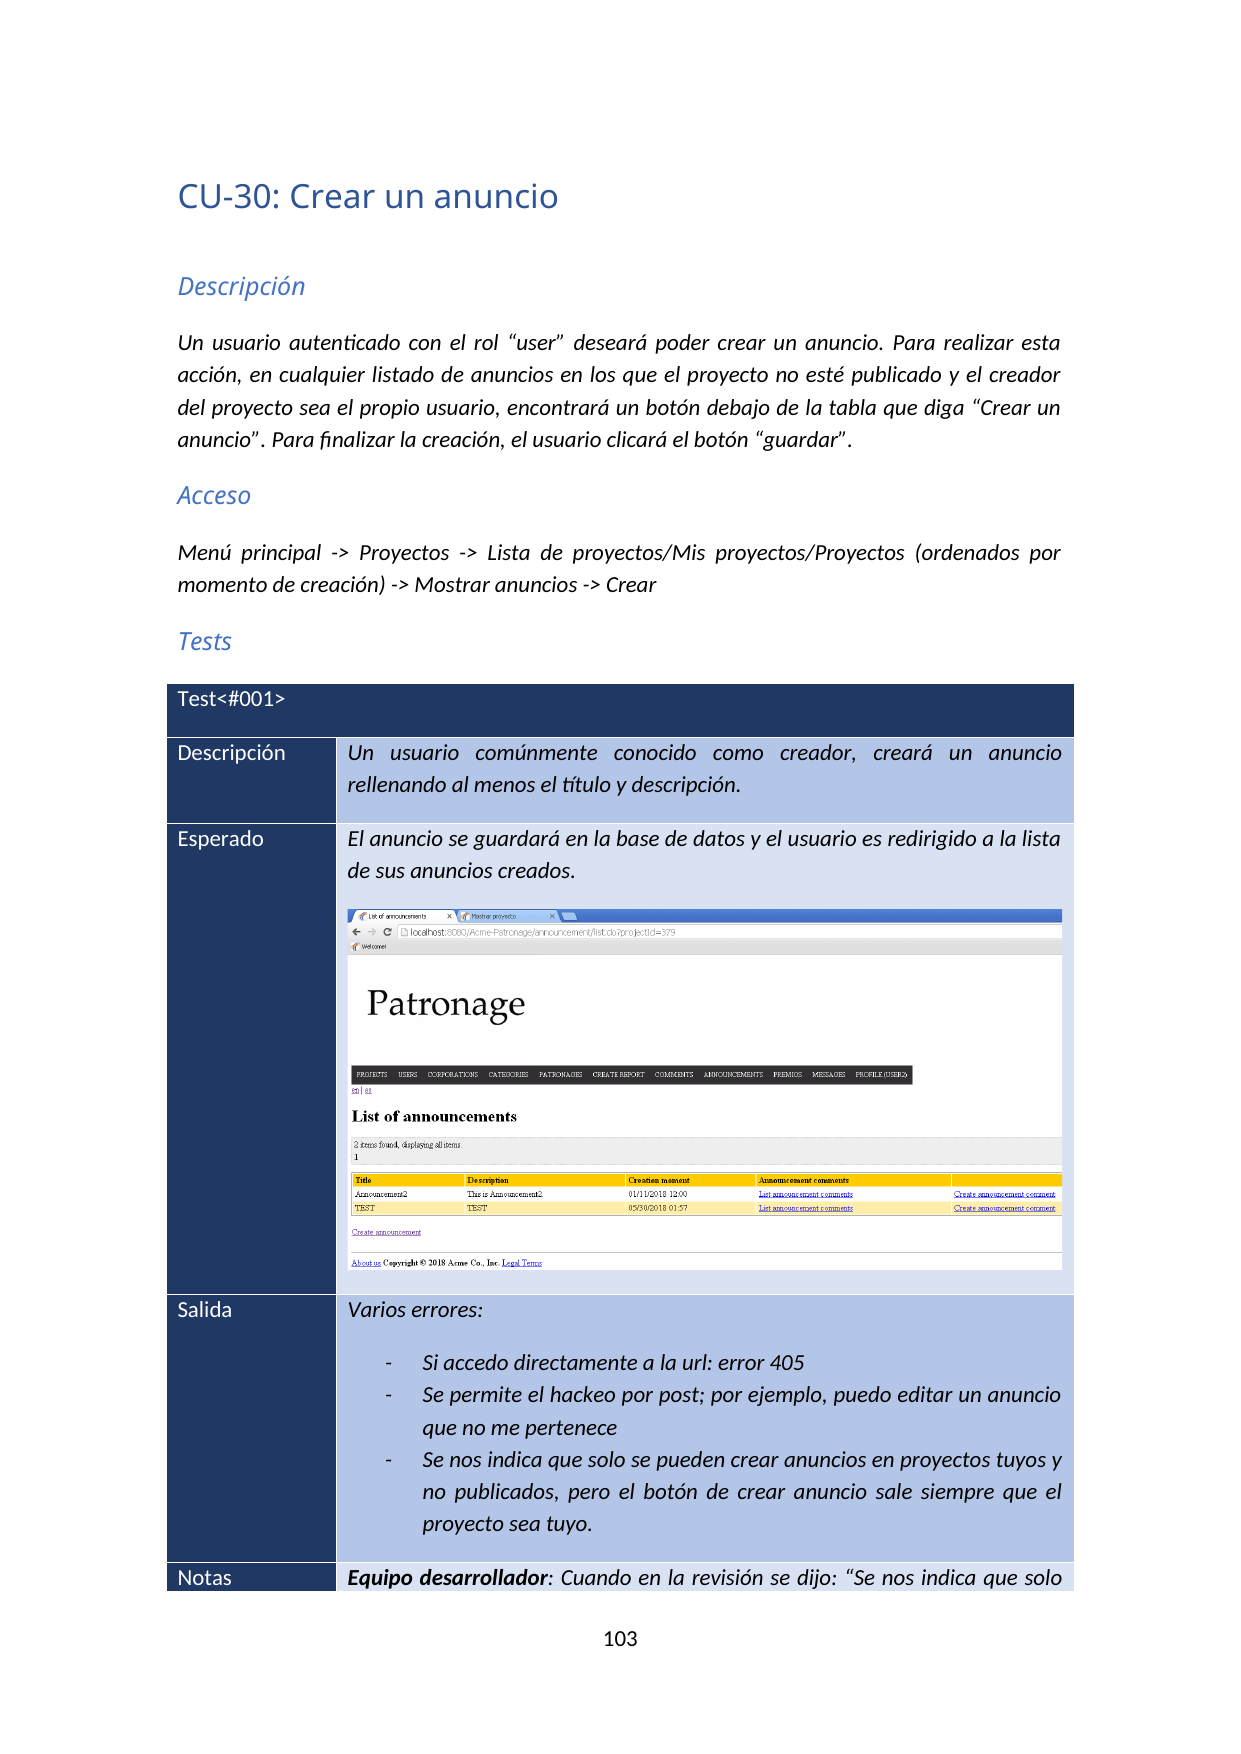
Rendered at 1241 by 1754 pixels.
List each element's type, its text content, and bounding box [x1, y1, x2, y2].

text Un usuario autenticado con el rol “user” deseará poder crear un anuncio. Para realizar esta acción, en cualquier listado de anuncios en los que el proyecto no esté publicado y el creador del proyecto sea el propio usuario, encontrará un botón debajo de la tabla que diga “Crear un anuncio”. Para finalizar la creación, el usuario clicará el botón “guardar”. [177, 328, 1063, 453]
table_cell Salida [167, 1295, 336, 1562]
table_cell Descripción [167, 738, 336, 823]
table_cell Esperado [167, 824, 336, 1294]
text Tests [177, 623, 1063, 657]
table_cell Varios errores: Si accedo directamente a la url: error 405 Se permite el hackeo por post; por ejemplo, puedo editar un anuncio que no me pertenece Se nos indica que solo se pueden crear anuncios en proyectos tuyos y no publicados, pero el botón de crear anuncio sale siempre que el proyecto sea tuyo. [337, 1295, 1074, 1562]
table_cell El anuncio se guardará en la base de datos y el usuario es redirigido a la lista de sus anuncios creados. [337, 824, 1074, 1294]
table_cell Un usuario comúnmente conocido como creador, creará un anuncio rellenando al menos el título y descripción. [337, 738, 1074, 823]
table_cell Notas [167, 1563, 336, 1591]
table_header Test<#001> [167, 684, 1074, 737]
subtitle CU-30: Crear un anuncio [177, 173, 1063, 218]
text Menú principal -> Proyectos -> Lista de proyectos/Mis proyectos/Proyectos (ordenados por momento de creación) -> Mostrar anuncios -> Crear [177, 538, 1063, 598]
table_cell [337, 1563, 1074, 1591]
text Acceso [177, 478, 1063, 512]
text Descripción [177, 268, 1063, 302]
picture [347, 909, 1063, 1270]
